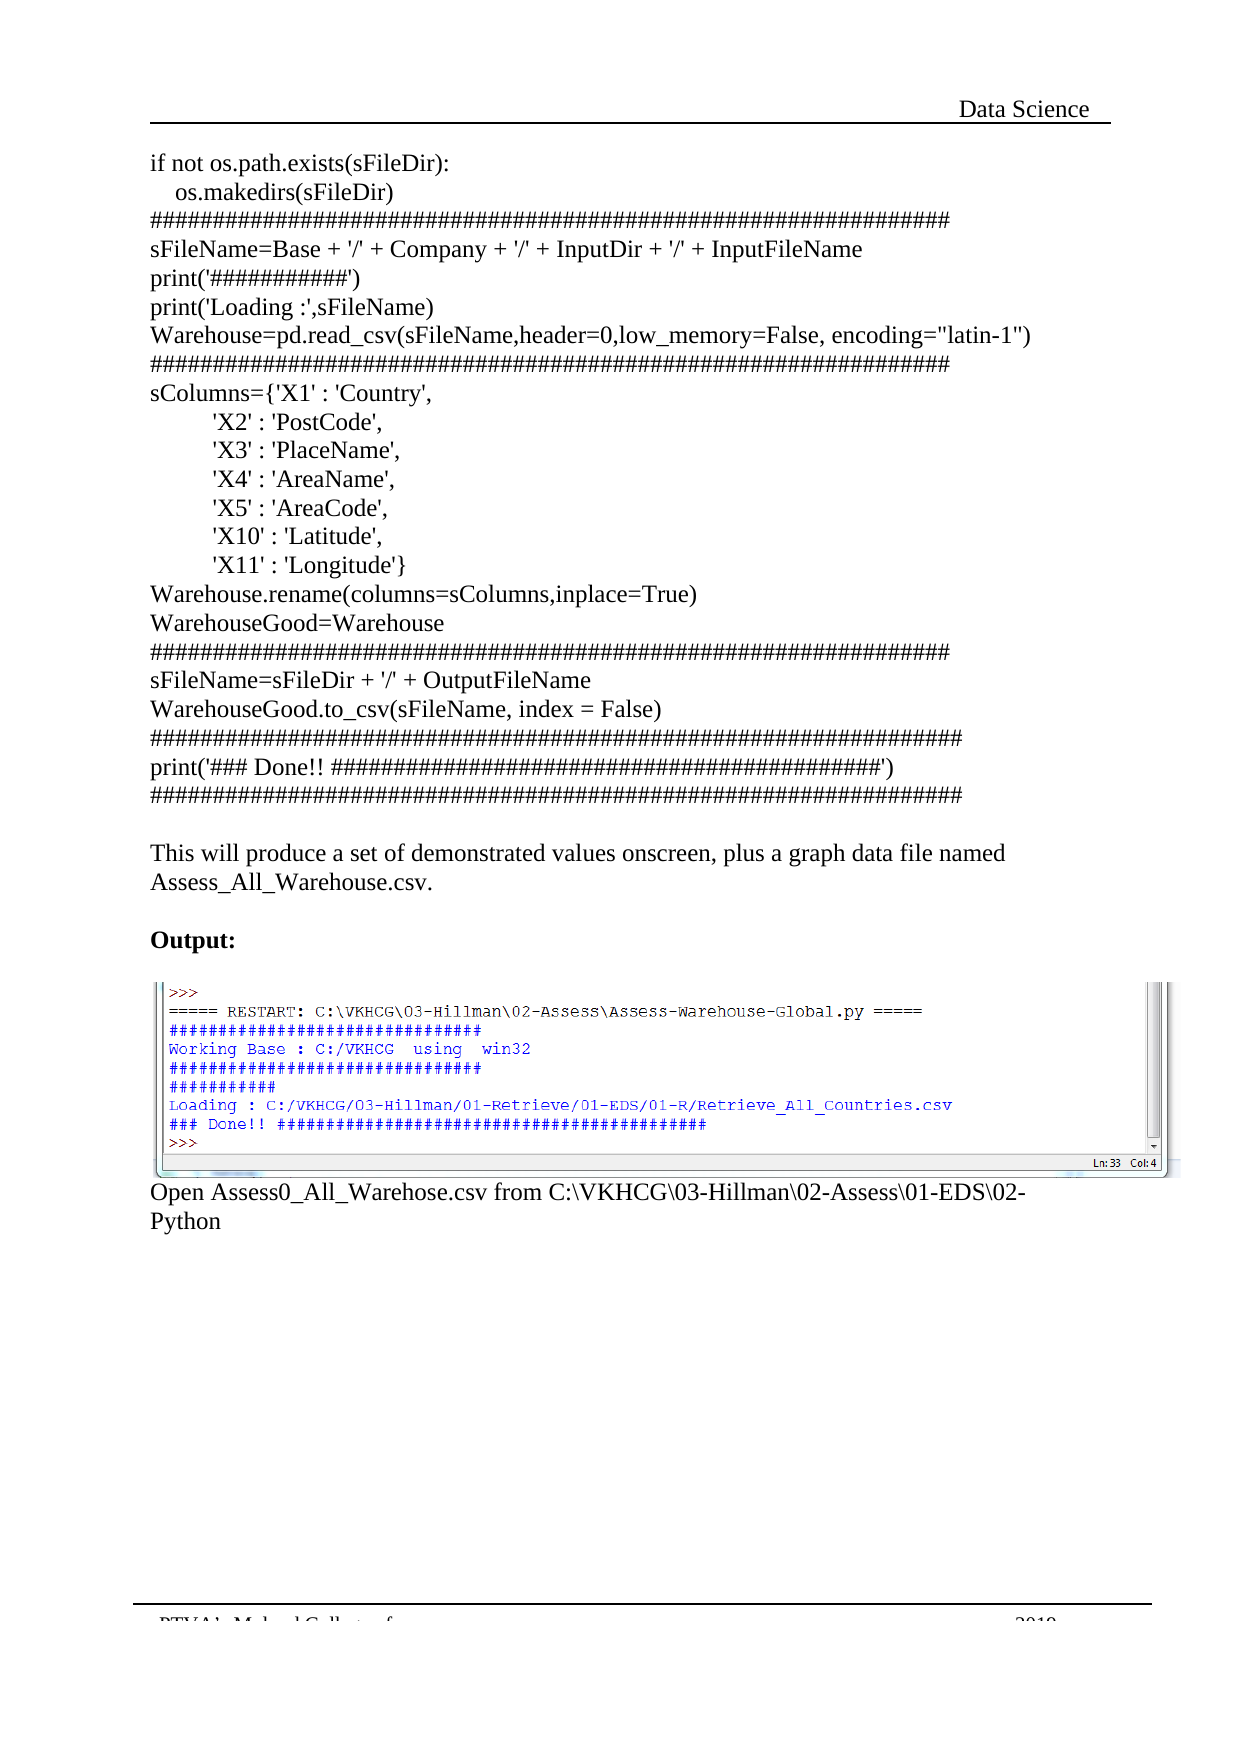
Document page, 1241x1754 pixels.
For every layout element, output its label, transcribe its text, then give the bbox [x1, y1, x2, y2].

text This will produce a set of demonstrated values onscreen, plus a graph data file named Assess_All_Warehouse.csv. [150, 838, 1203, 895]
text 'X3' : 'PlaceName', [212, 436, 1203, 464]
text sFileName=Base + '/' + Company + '/' + InputDir + '/' + InputFileName print('###########') [150, 234, 866, 292]
text Output: [150, 925, 1203, 953]
text if not os.path.exists(sFileDir): os.makedirs(sFileDir) [150, 148, 453, 206]
text sFileName=sFileDir + '/' + OutputFileName WarehouseGood.to_csv(sFileName, index = False) [150, 665, 665, 723]
text 'X5' : 'AreaCode', [212, 493, 1203, 522]
text print('Loading :',sFileName) Warehouse=pd.read_csv(sFileName,header=0,low_memory=False, encoding="latin-1") ################################################################ [150, 292, 1034, 378]
text ################################################################ [150, 206, 1203, 234]
text 'X11' : 'Longitude'} Warehouse.rename(columns=sColumns,inplace=True) WarehouseGood=Warehouse ################################################################ [150, 550, 953, 665]
text 'X4' : 'AreaName', [212, 464, 1203, 493]
text ################################################################# print('### Done!! ############################################') ################################################################# [150, 723, 965, 809]
text sColumns={'X1' : 'Country', 'X2' : 'PostCode', [150, 378, 456, 436]
picture [153, 982, 1181, 1178]
text 'X10' : 'Latitude', [212, 522, 1203, 550]
